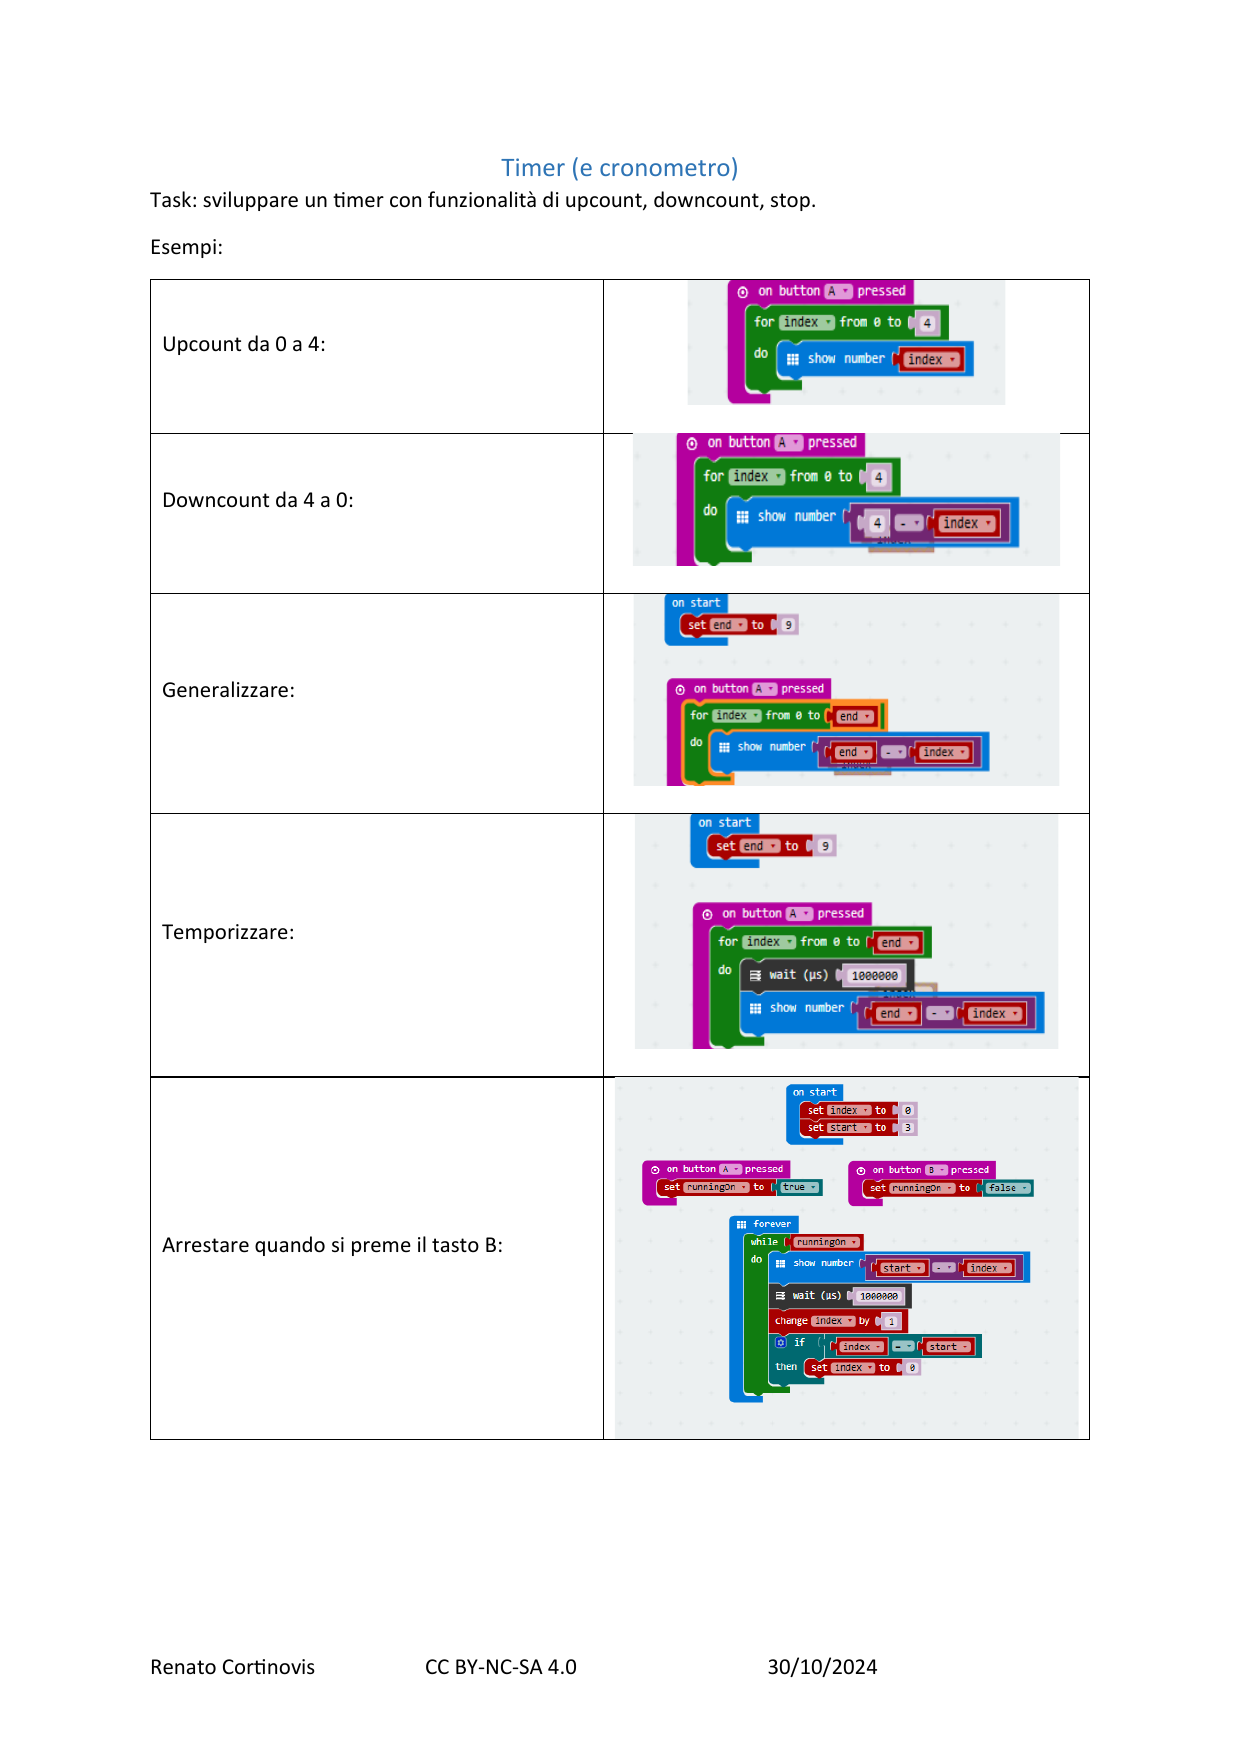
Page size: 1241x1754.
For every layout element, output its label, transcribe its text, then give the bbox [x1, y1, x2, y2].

text Task: sviluppare un timer con funzionalità di upcount, downcount, stop. [150, 186, 1090, 214]
table_cell Temporizzare: [151, 814, 603, 1076]
table_header Upcount da 0 a 4: [151, 280, 603, 433]
table_header [604, 280, 1089, 433]
table_cell Downcount da 4 a 0: [151, 434, 603, 593]
table_cell [604, 1078, 614, 1439]
text Esempi: [150, 232, 1090, 261]
table_cell Arrestare quando si preme il tasto B: [151, 1078, 603, 1439]
picture [614, 1077, 1079, 1439]
picture [687, 280, 1006, 405]
table_cell [604, 814, 1089, 1076]
subtitle Timer (e cronometro) [150, 150, 1090, 183]
table_cell [604, 594, 1089, 813]
table_cell Generalizzare: [151, 594, 603, 813]
table_cell [1079, 1078, 1089, 1439]
table_cell [604, 434, 1089, 593]
picture [632, 433, 1061, 566]
picture [634, 814, 1059, 1049]
picture [633, 594, 1060, 786]
